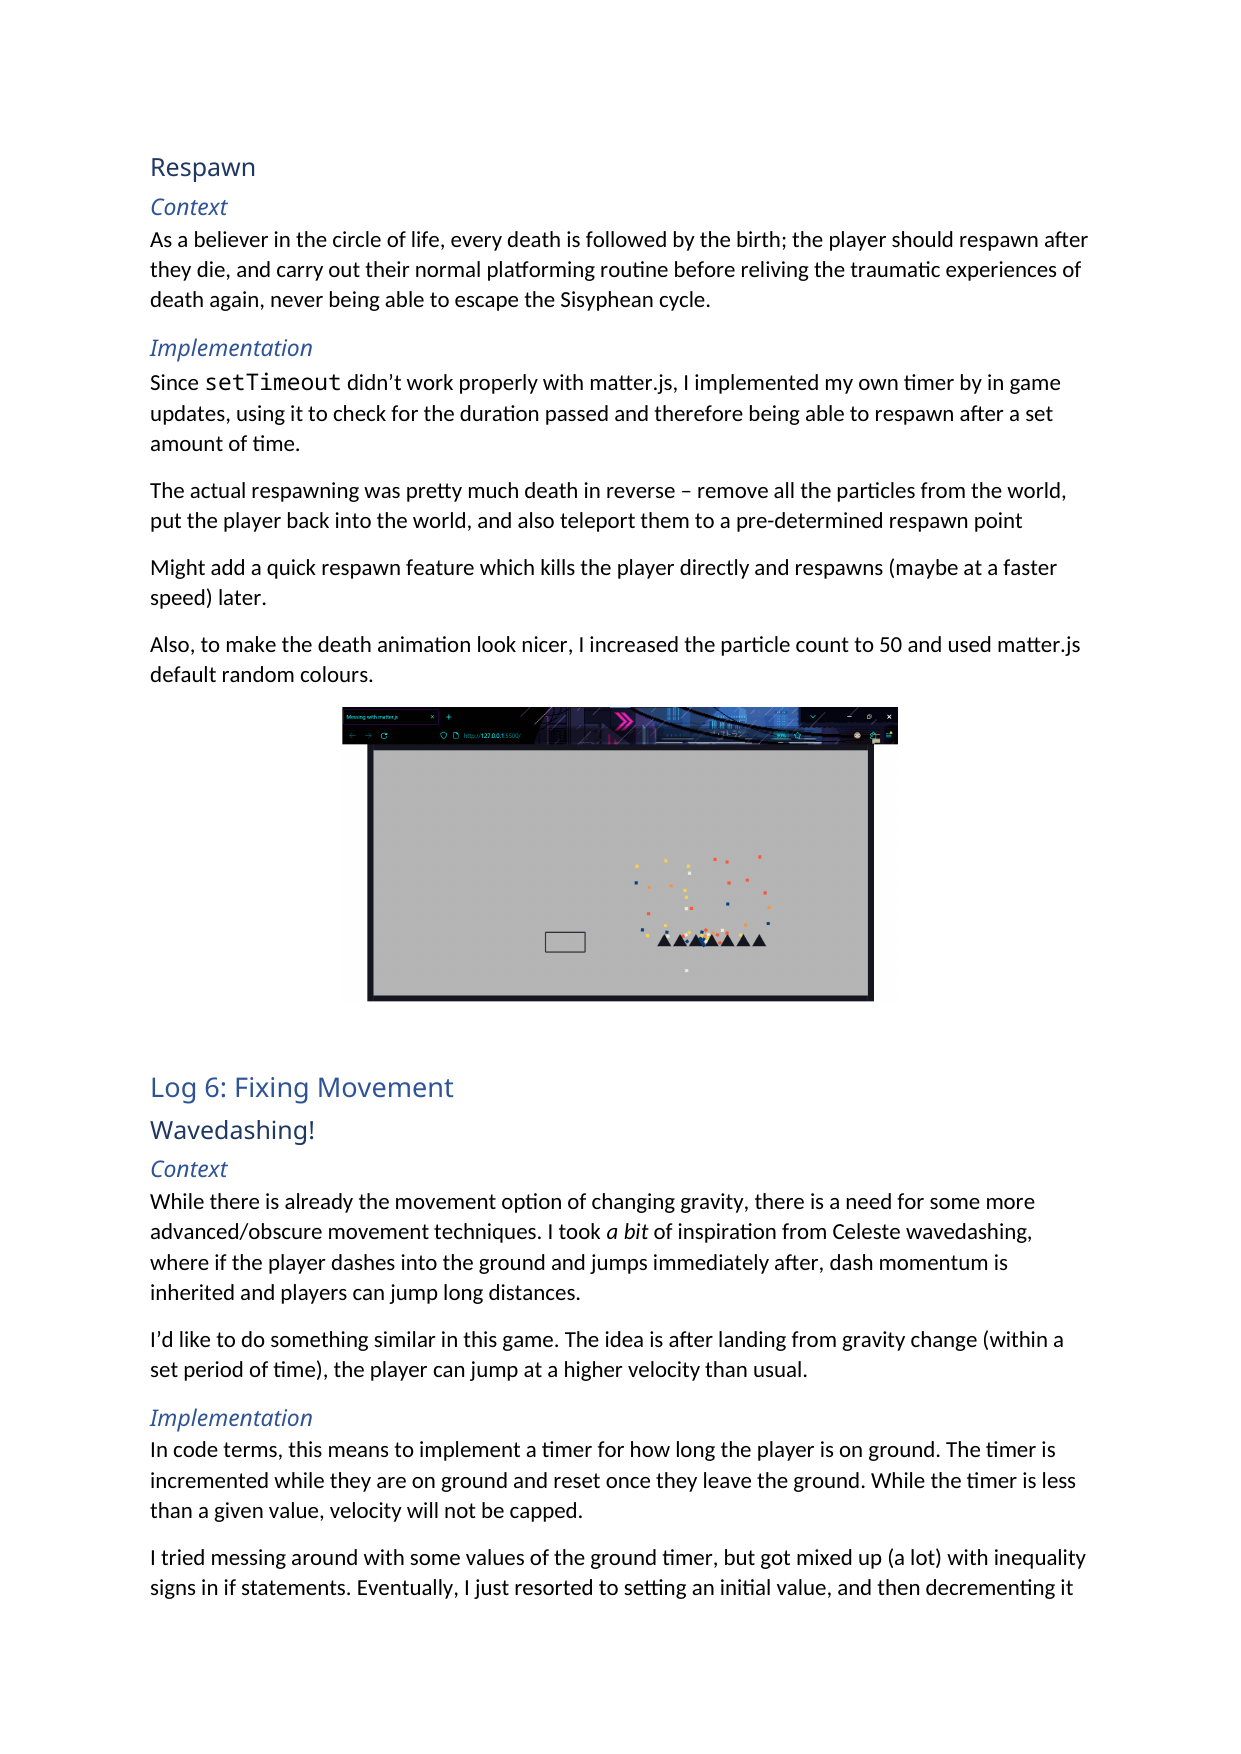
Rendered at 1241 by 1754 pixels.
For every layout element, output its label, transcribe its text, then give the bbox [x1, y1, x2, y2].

subtitle Context [150, 191, 1090, 222]
text The actual respawning was pretty much death in reverse – remove all the particles from the world, put the player back into the world, and also teleport them to a pre-determined respawn point [150, 476, 1090, 534]
text In code terms, this means to implement a timer for how long the player is on ground. The timer is incremented while they are on ground and reset once they leave the ground. While the timer is less than a given value, velocity will not be capped. [150, 1436, 1090, 1524]
subtitle Respawn [150, 150, 1090, 184]
text As a believer in the circle of life, every death is followed by the birth; the player should respawn after they die, and carry out their normal platforming routine before reliving the traumatic experiences of death again, never being able to escape the Sisyphean cycle. [150, 225, 1090, 313]
subtitle Context [150, 1153, 1090, 1185]
subtitle Log 6: Fixing Movement [150, 1068, 1090, 1105]
subtitle Implementation [150, 1402, 1090, 1433]
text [150, 1543, 1090, 1601]
text Also, to make the death animation look nicer, I increased the particle count to 50 and used matter.js default random colours. [150, 630, 1090, 689]
text I’d like to do something similar in this game. The idea is after landing from gravity change (within a set period of time), the player can jump at a higher velocity than usual. [150, 1325, 1090, 1383]
picture [342, 707, 898, 1003]
subtitle Wavedashing! [150, 1112, 1090, 1147]
text Might add a quick respawn feature which kills the player directly and respawns (maybe at a faster speed) later. [150, 553, 1090, 612]
subtitle Implementation [150, 332, 1090, 363]
text Since setTimeout didn’t work properly with matter.js, I implemented my own timer by in game updates, using it to check for the duration passed and therefore being able to respawn after a set amount of time. [150, 366, 1090, 457]
text While there is already the movement option of changing gravity, there is a need for some more advanced/obscure movement techniques. I took a bit of inspiration from Celeste wavedashing, where if the player dashes into the ground and jumps immediately after, dash momentum is inherited and players can jump long distances. [150, 1187, 1090, 1306]
